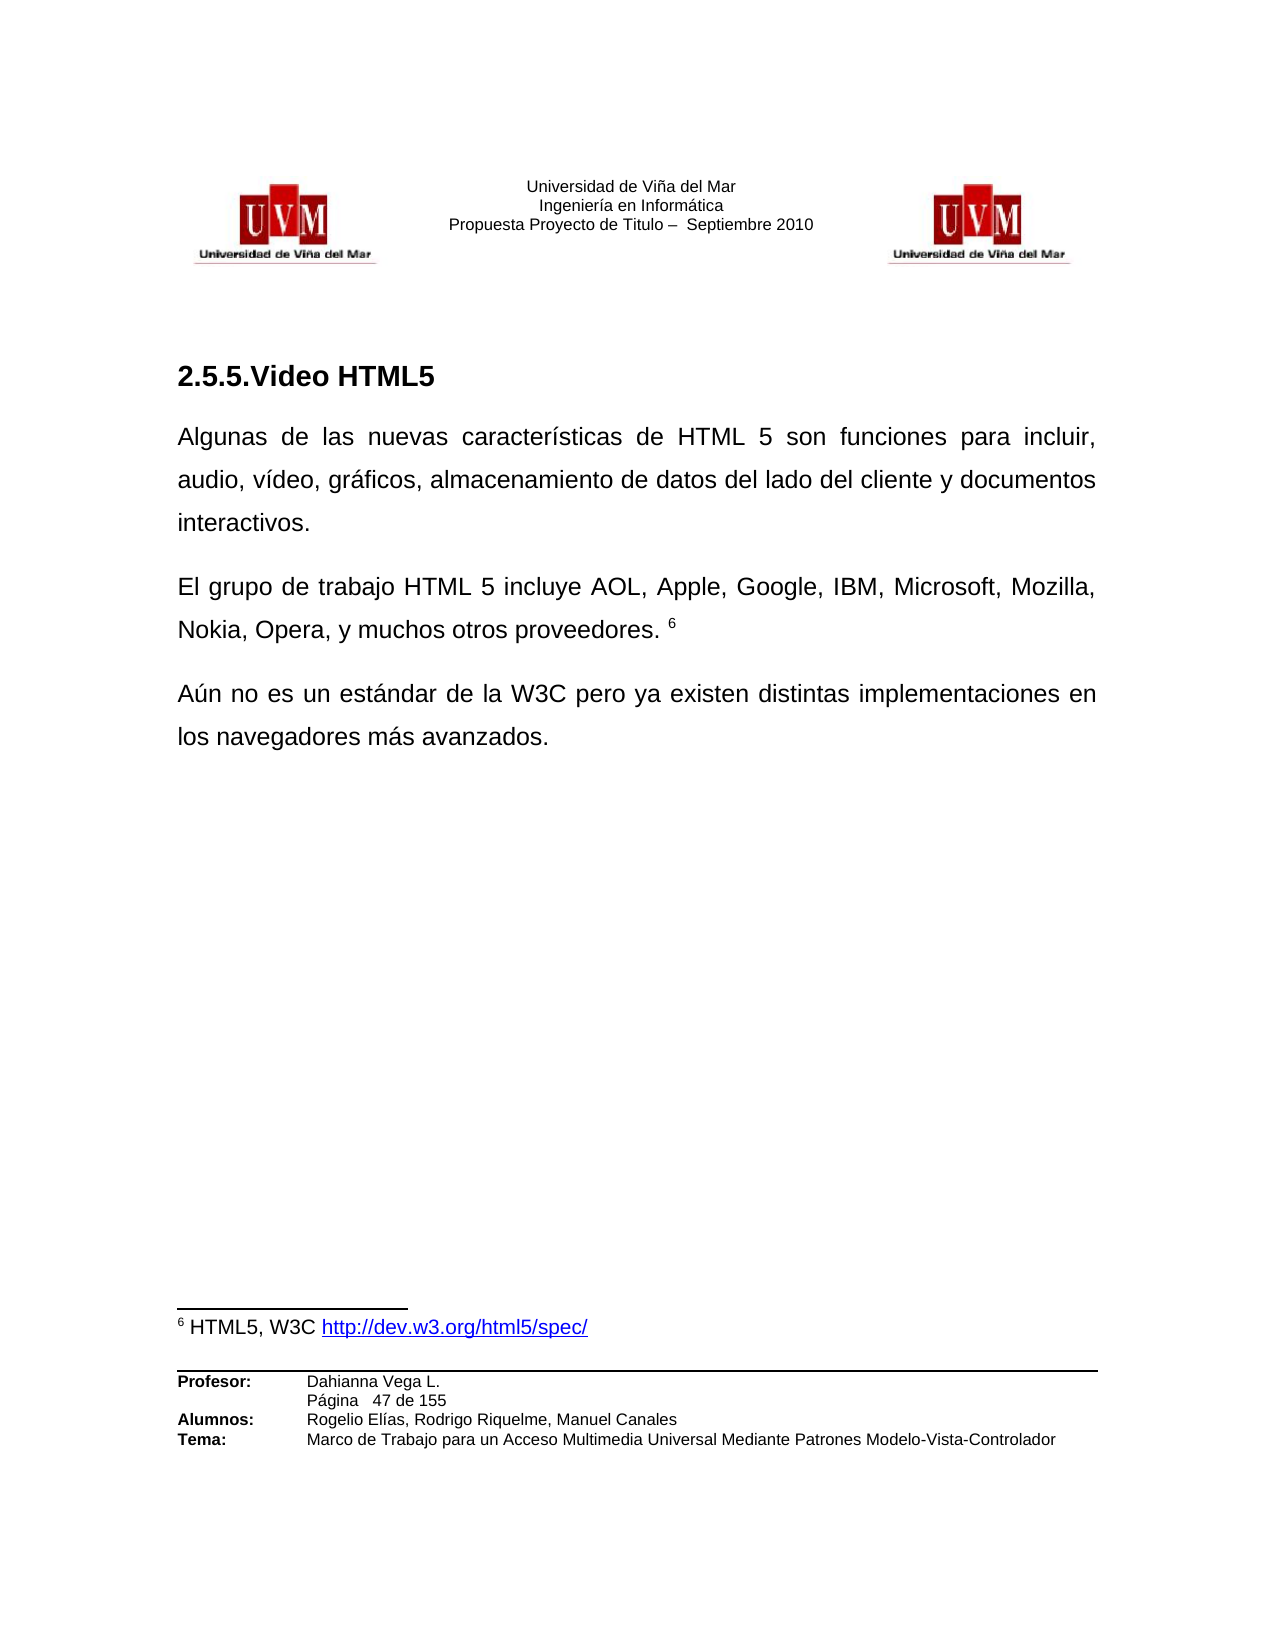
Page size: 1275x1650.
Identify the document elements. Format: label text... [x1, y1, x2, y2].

picture [177, 176, 390, 267]
text Aún no es un estándar de la W3C pero ya existen distintas implementaciones en los navegadores más avanzados. [177, 679, 1098, 751]
text El grupo de trabajo HTML 5 incluye AOL, Apple, Google, IBM, Microsoft, Mozilla, Nokia, Opera, y muchos otros proveedores. [177, 572, 1098, 644]
picture [871, 176, 1084, 267]
subtitle 2.5.5.Video HTML5 [177, 359, 1098, 392]
text Algunas de las nuevas características de HTML 5 son funciones para incluir, audio, vídeo, gráficos, almacenamiento de datos del lado del cliente y documentos interactivos. [177, 422, 1098, 537]
